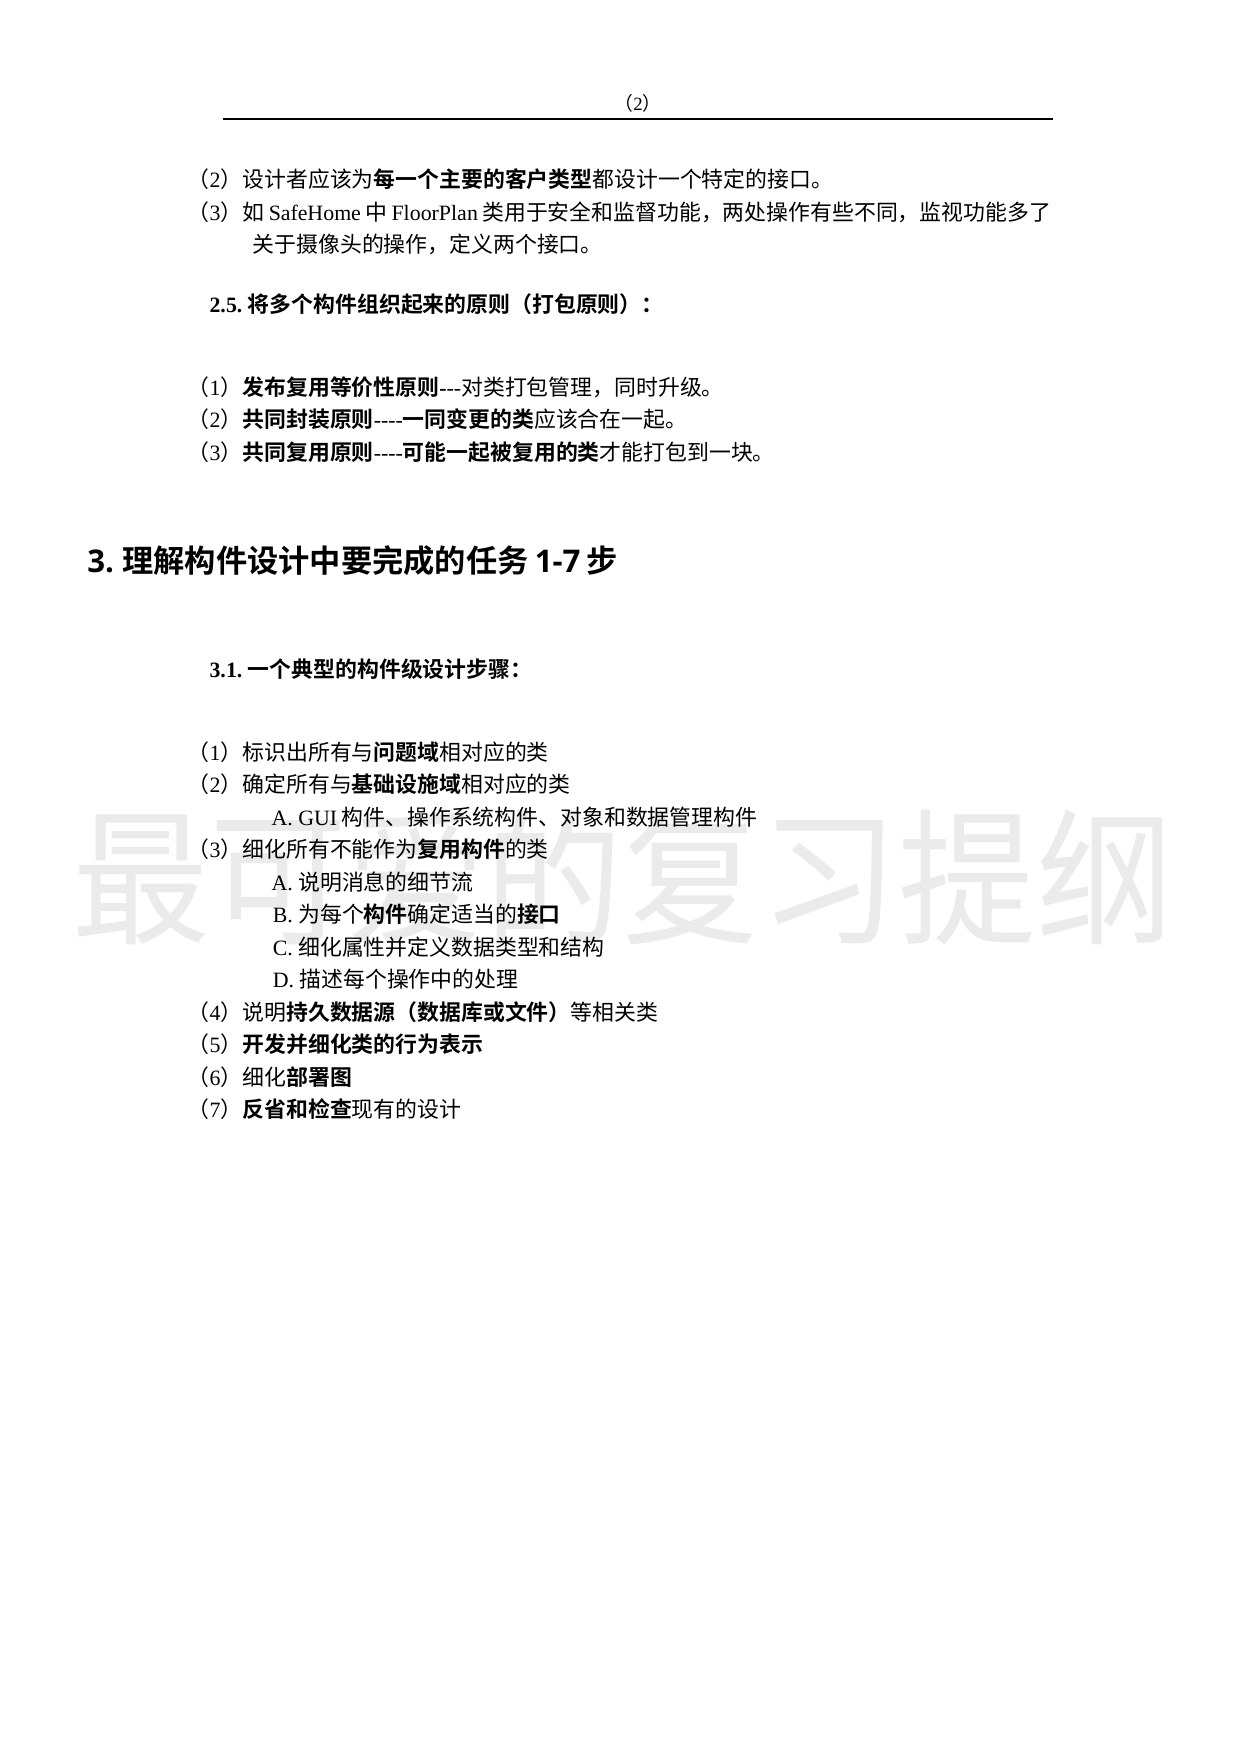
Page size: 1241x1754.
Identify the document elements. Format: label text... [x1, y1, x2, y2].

subtitle 理解构件设计中要完成的任务1-7步 [87, 526, 1053, 591]
text 确定所有与基础设施域相对应的类 [187, 767, 1053, 799]
text 反省和检查现有的设计 [187, 1092, 1053, 1124]
text 如SafeHome中FloorPlan类用于安全和监督功能，两处操作有些不同，监视功能多了关于摄像头的操作，定义两个接口。 [187, 194, 1053, 259]
subtitle 一个典型的构件级设计步骤： [209, 651, 1053, 684]
subtitle 将多个构件组织起来的原则（打包原则）： [209, 287, 1053, 319]
list 为每个构件确定适当的接口 [250, 897, 1053, 929]
text 开发并细化类的行为表示 [187, 1027, 1053, 1059]
text 细化部署图 [187, 1059, 1053, 1092]
text 细化所有不能作为复用构件的类 [187, 832, 1053, 864]
list 细化属性并定义数据类型和结构 [250, 929, 1053, 962]
text 设计者应该为每一个主要的客户类型都设计一个特定的接口。 [187, 162, 1053, 194]
text 共同复用原则----可能一起被复用的类才能打包到一块。 [187, 434, 1053, 467]
text 共同封装原则----一同变更的类应该合在一起。 [187, 402, 1053, 434]
list GUI构件、操作系统构件、对象和数据管理构件 [250, 799, 1053, 832]
list 描述每个操作中的处理 [250, 962, 1053, 994]
list 说明消息的细节流 [250, 864, 1053, 897]
text 说明持久数据源（数据库或文件）等相关类 [187, 994, 1053, 1027]
text 标识出所有与问题域相对应的类 [187, 734, 1053, 767]
text 发布复用等价性原则---对类打包管理，同时升级。 [187, 369, 1053, 402]
